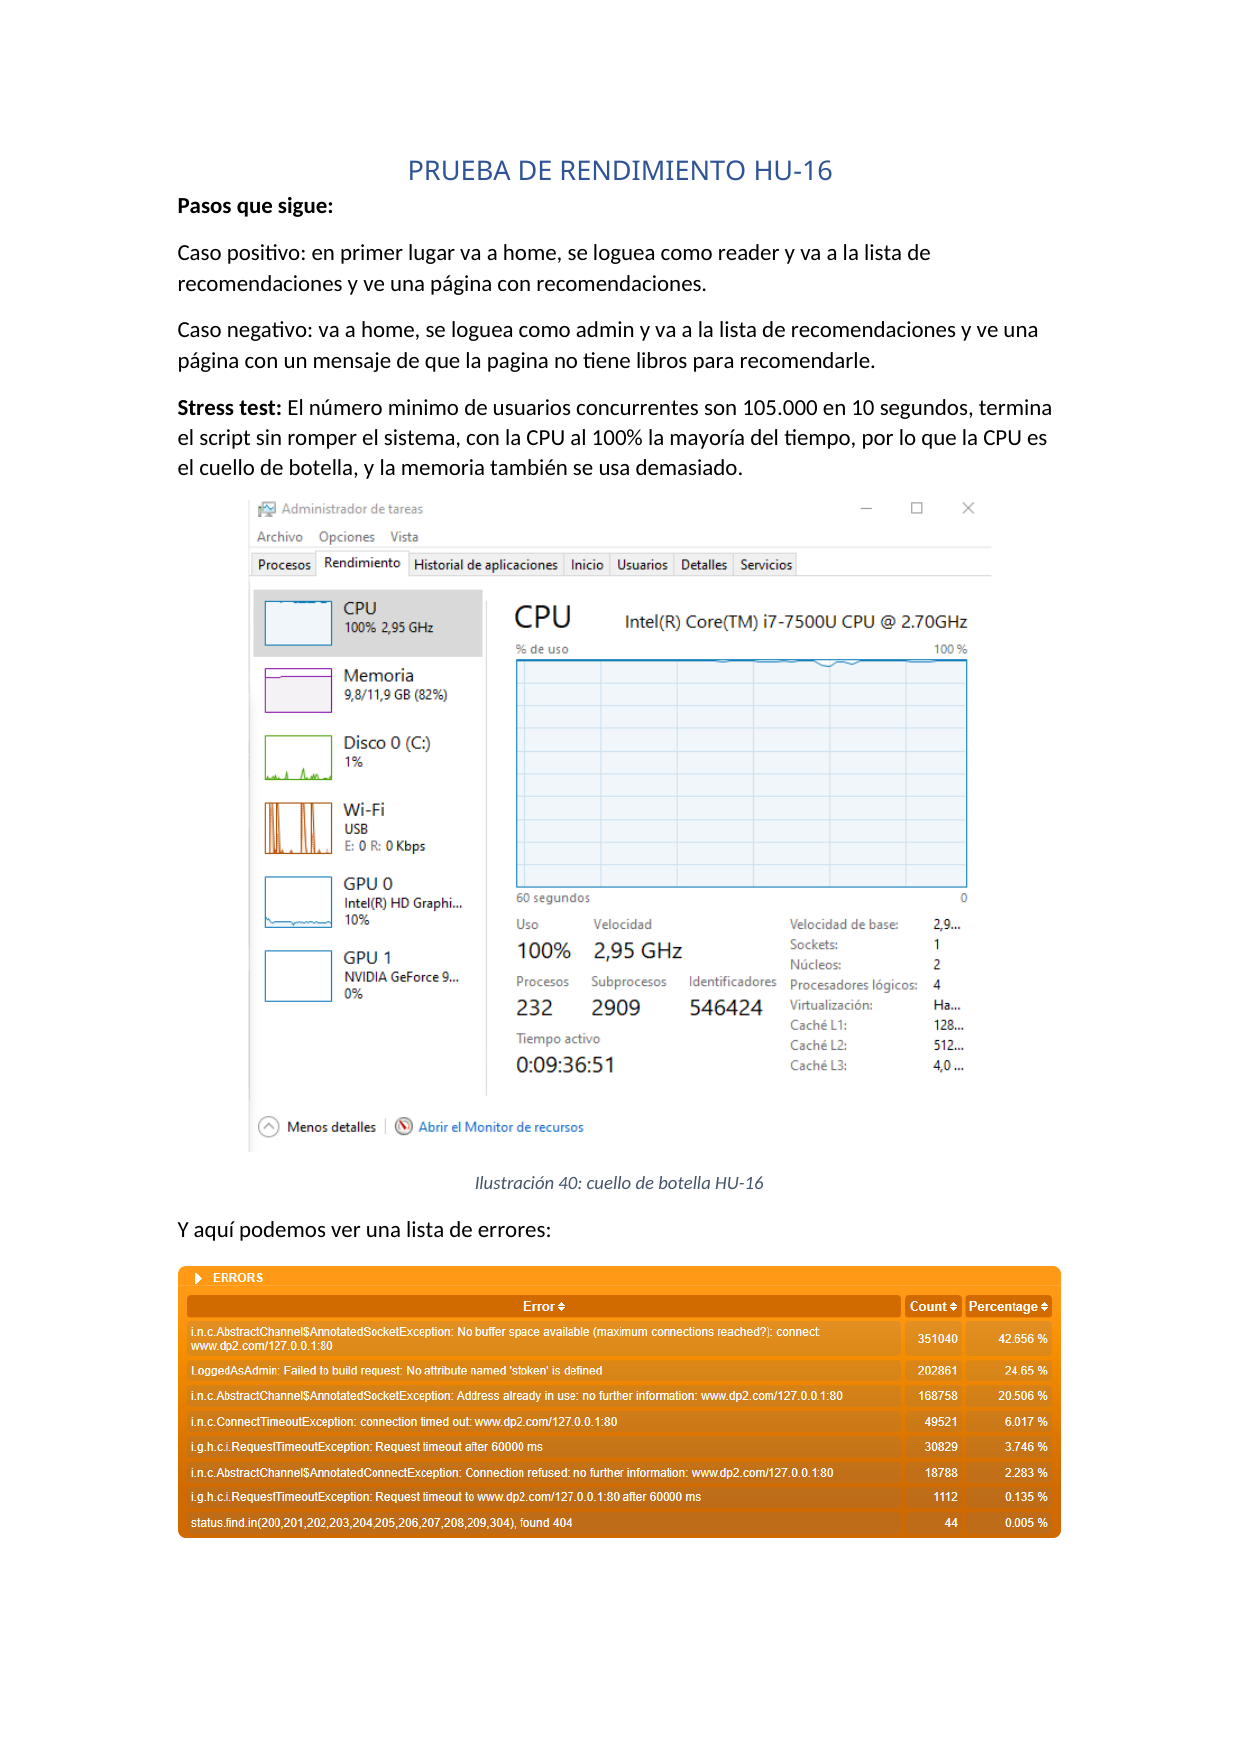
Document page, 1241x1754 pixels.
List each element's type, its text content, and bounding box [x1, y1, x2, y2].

text Stress test: El número minimo de usuarios concurrentes son 105.000 en 10 segundos, termina el script sin romper el sistema, con la CPU al 100% la mayoría del tiempo, por lo que la CPU es el cuello de botella, y la memoria también se usa demasiado. [177, 393, 1063, 481]
subtitle PRUEBA DE RENDIMIENTO HU-16 [177, 152, 1063, 189]
text Caso positivo: en primer lugar va a home, se loguea como reader y va a la lista de recomendaciones y ve una página con recomendaciones. [177, 238, 1063, 297]
text Ilustración 40: cuello de botella HU-16 [177, 1171, 1063, 1194]
text Pasos que sigue: [177, 192, 1063, 219]
picture [177, 1261, 1063, 1544]
text Caso negativo: va a home, se loguea como admin y va a la lista de recomendaciones y ve una página con un mensaje de que la pagina no tiene libros para recomendarle. [177, 316, 1063, 374]
text Y aquí podemos ver una lista de errores: [177, 1215, 1063, 1243]
picture [248, 500, 992, 1152]
